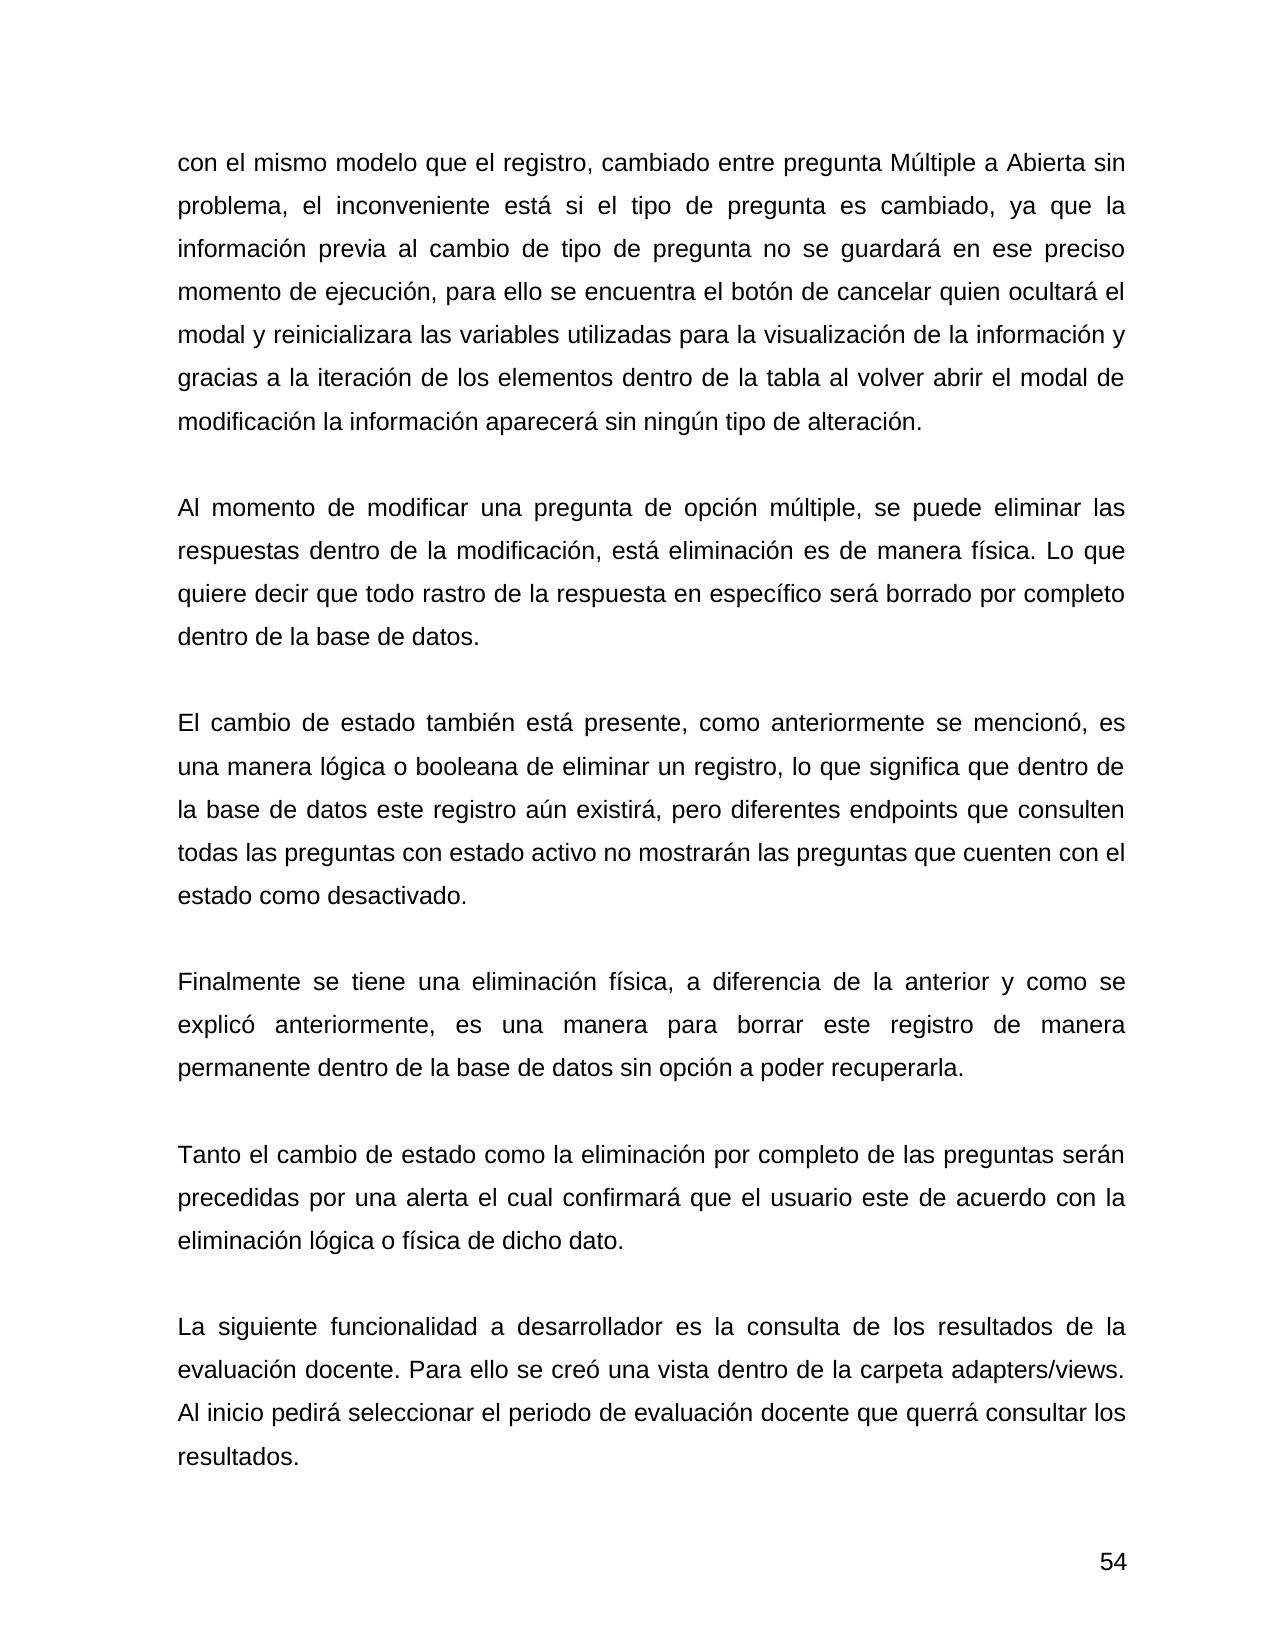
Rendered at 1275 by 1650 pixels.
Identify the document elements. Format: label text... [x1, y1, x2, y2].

text La siguiente funcionalidad a desarrollador es la consulta de los resultados de la evaluación docente. Para ello se creó una vista dentro de la carpeta adapters/views. Al inicio pedirá seleccionar el periodo de evaluación docente que querrá consultar los resultados. [177, 1312, 1127, 1470]
text Tanto el cambio de estado como la eliminación por completo de las preguntas serán precedidas por una alerta el cual confirmará que el usuario este de acuerdo con la eliminación lógica o física de dicho dato. [177, 1139, 1127, 1254]
text Al momento de modificar una pregunta de opción múltiple, se puede eliminar las respuestas dentro de la modificación, está eliminación es de manera física. Lo que quiere decir que todo rastro de la respuesta en específico será borrado por completo dentro de la base de datos. [177, 493, 1127, 651]
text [177, 148, 1127, 435]
text Finalmente se tiene una eliminación física, a diferencia de la anterior y como se explicó anteriormente, es una manera para borrar este registro de manera permanente dentro de la base de datos sin opción a poder recuperarla. [177, 967, 1127, 1082]
text El cambio de estado también está presente, como anteriormente se mencionó, es una manera lógica o booleana de eliminar un registro, lo que significa que dentro de la base de datos este registro aún existirá, pero diferentes endpoints que consulten todas las preguntas con estado activo no mostrarán las preguntas que cuenten con el estado como desactivado. [177, 708, 1127, 909]
